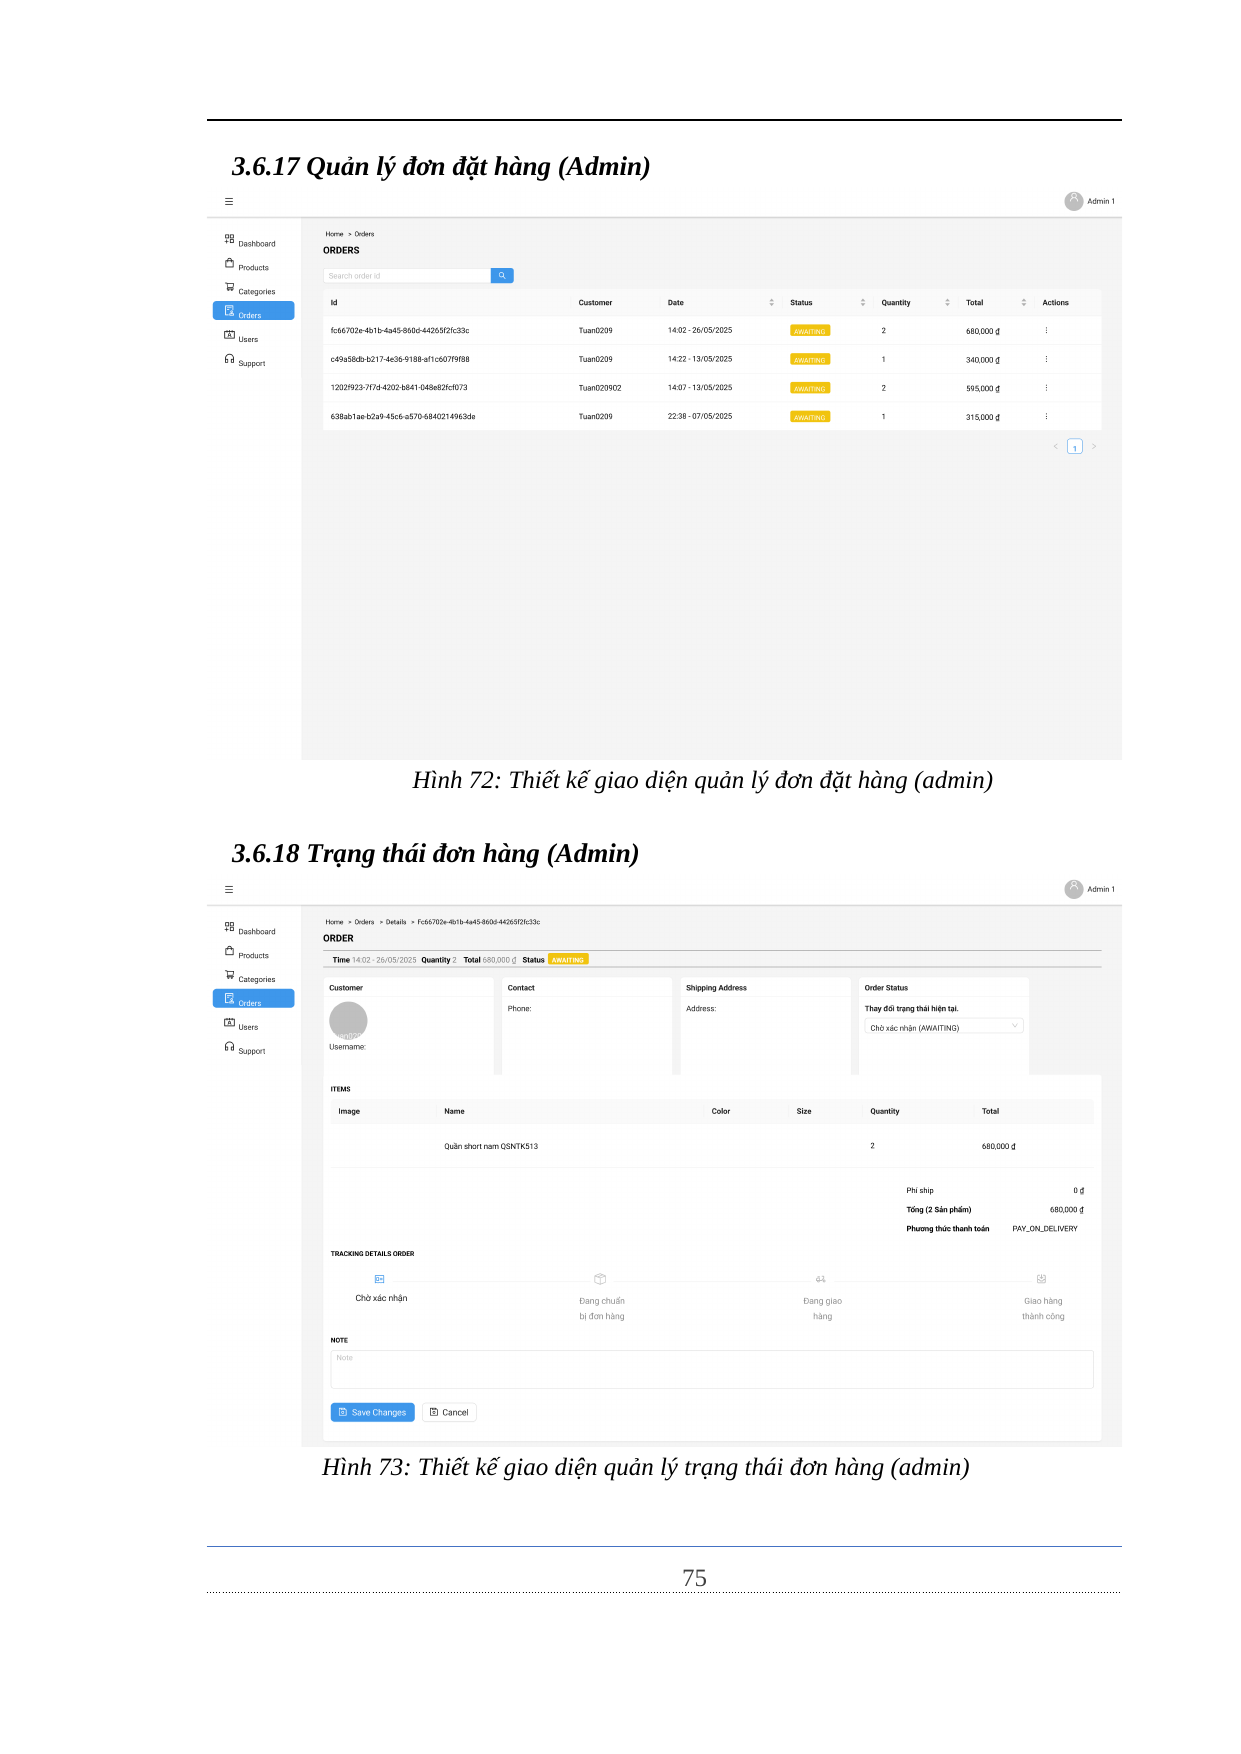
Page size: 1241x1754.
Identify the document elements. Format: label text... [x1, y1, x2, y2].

text Hình 73: Thiết kế giao diện quản lý trạng thái đơn hàng (admin) [207, 1452, 1122, 1481]
subtitle 3.6.18 Trạng thái đơn hàng (Admin) [232, 837, 1122, 868]
picture [206, 874, 1123, 1447]
picture [206, 187, 1123, 760]
text Hình 72: Thiết kế giao diện quản lý đơn đặt hàng (admin) [207, 765, 1122, 794]
subtitle 3.6.17 Quản lý đơn đặt hàng (Admin) [232, 150, 1122, 181]
